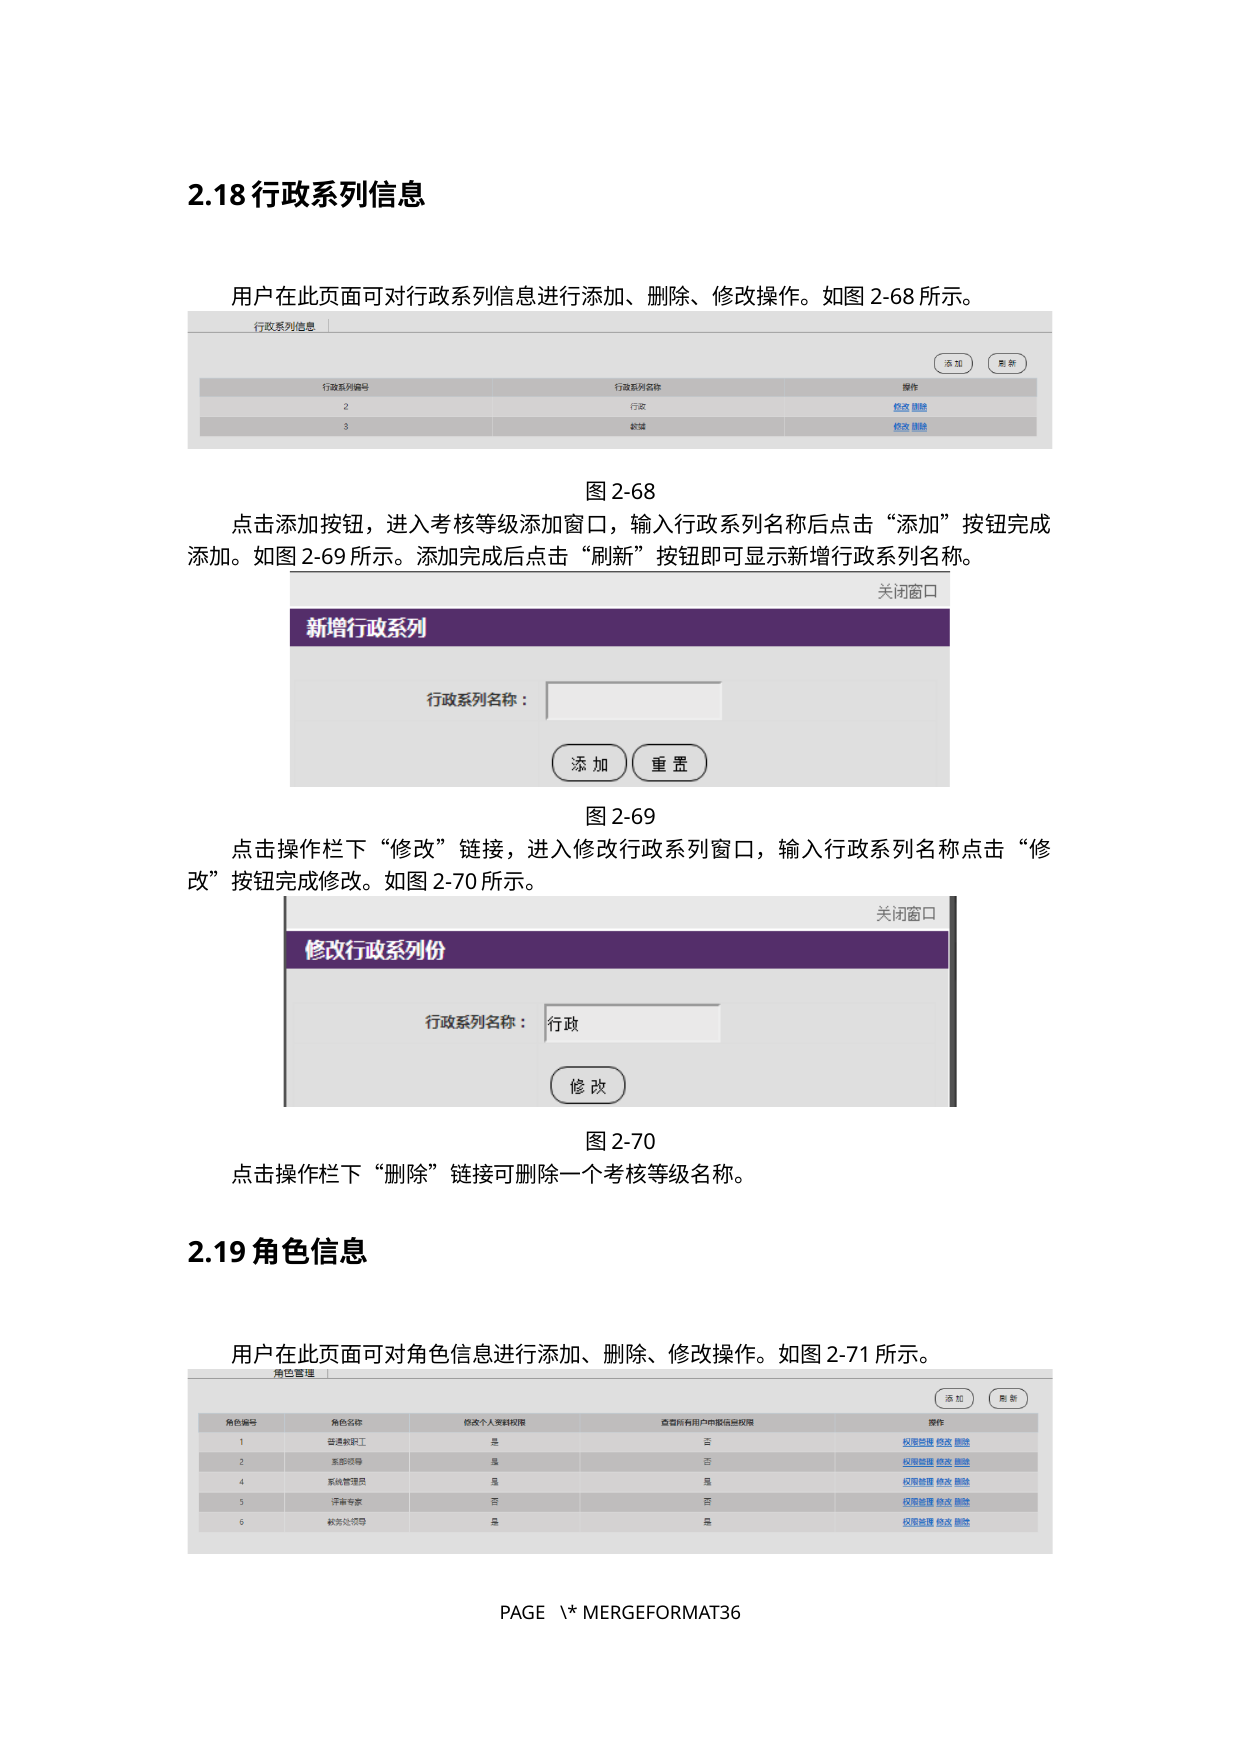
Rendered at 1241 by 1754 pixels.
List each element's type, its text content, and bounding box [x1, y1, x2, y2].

text 图2-68 [187, 474, 1053, 506]
picture [187, 1369, 1053, 1554]
text 图2-69 [187, 799, 1053, 831]
picture [187, 311, 1053, 449]
text 用户在此页面可对行政系列信息进行添加、删除、修改操作。如图2-68所示。 [187, 279, 1053, 311]
text 点击操作栏下“修改”链接，进入修改行政系列窗口，输入行政系列名称点击“修改”按钮完成修改。如图2-70所示。 [187, 831, 1053, 896]
picture [283, 896, 957, 1107]
text 点击添加按钮，进入考核等级添加窗口，输入行政系列名称后点击“添加”按钮完成添加。如图2-69所示。添加完成后点击“刷新”按钮即可显示新增行政系列名称。 [187, 506, 1053, 571]
text 点击操作栏下“删除”链接可删除一个考核等级名称。 [187, 1156, 1053, 1189]
text 用户在此页面可对角色信息进行添加、删除、修改操作。如图2-71所示。 [187, 1337, 1053, 1369]
picture [289, 571, 951, 787]
subtitle 2.19角色信息 [187, 1218, 1053, 1283]
text 图2-70 [187, 1124, 1053, 1156]
subtitle 2.18行政系列信息 [187, 160, 1053, 225]
